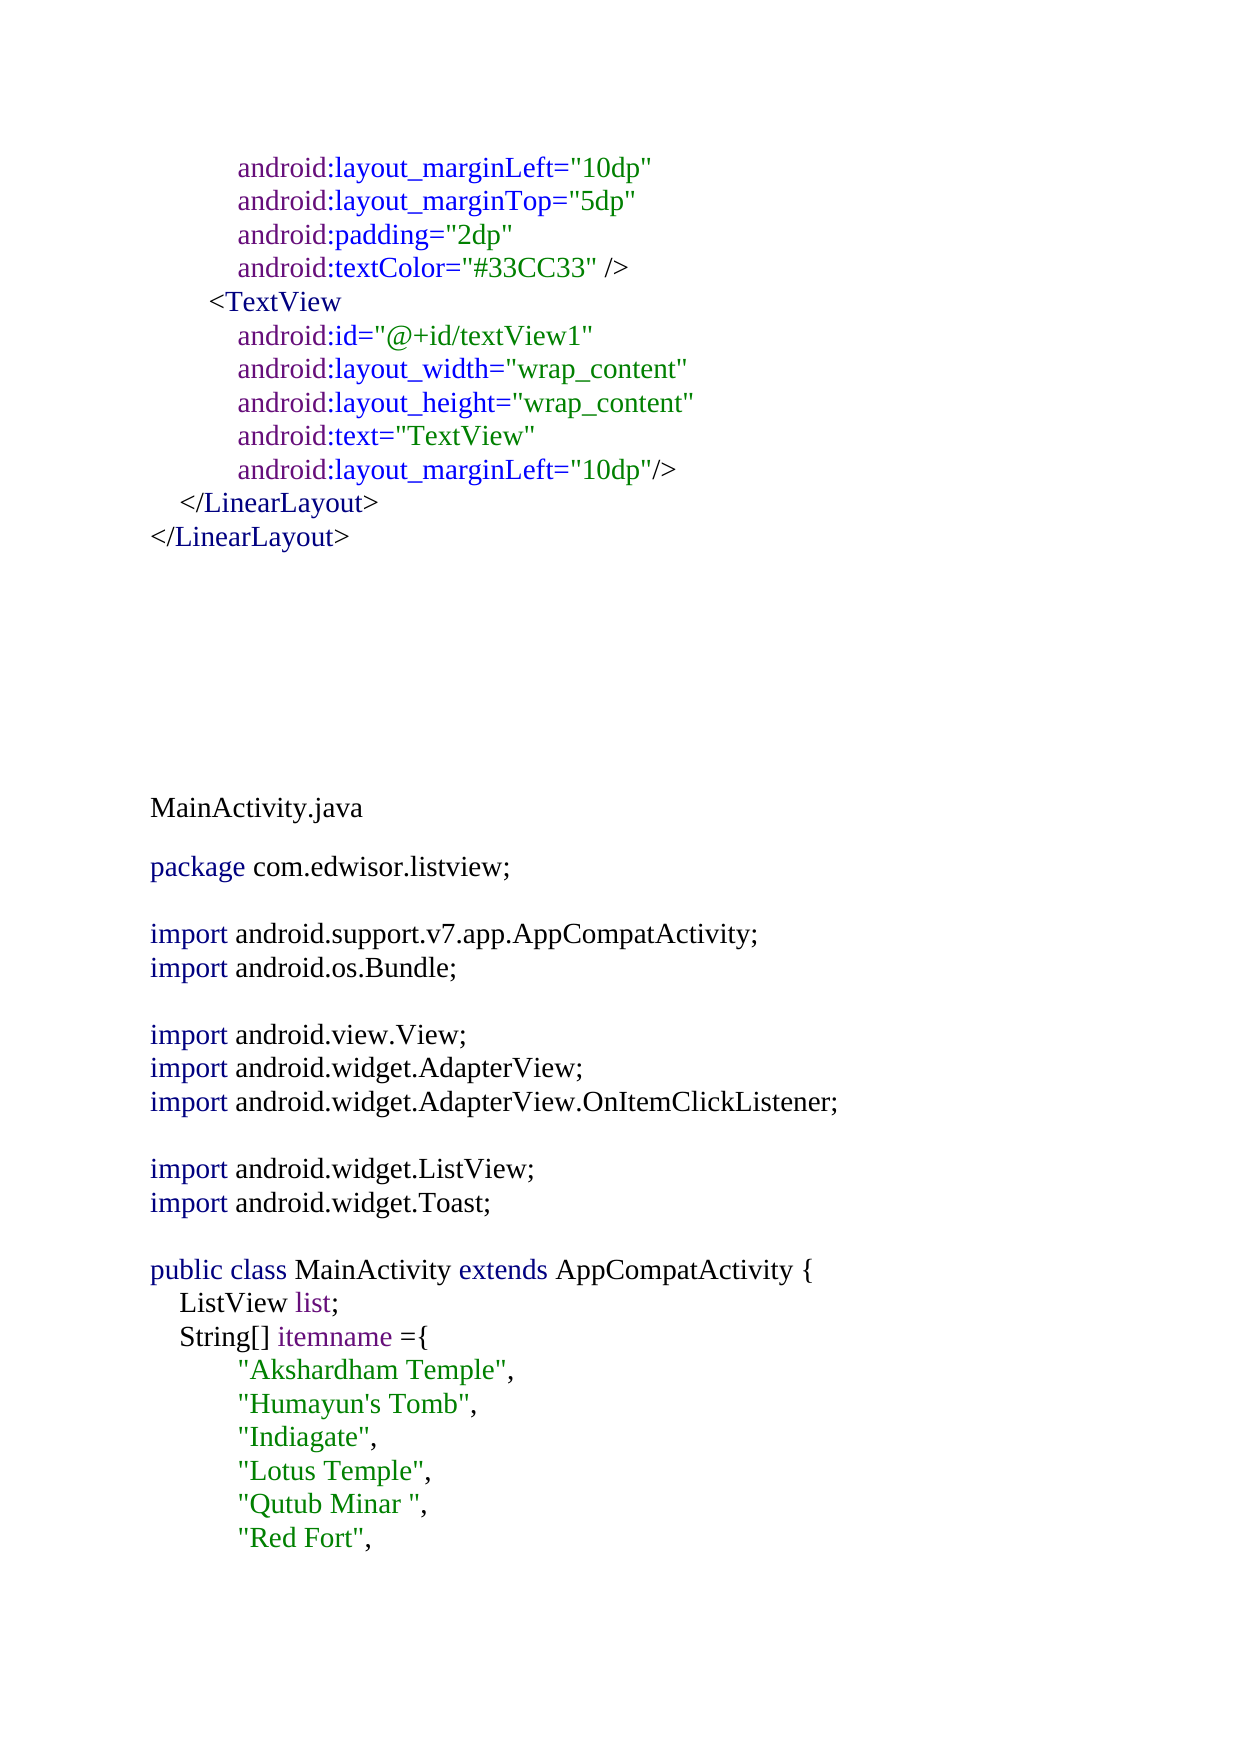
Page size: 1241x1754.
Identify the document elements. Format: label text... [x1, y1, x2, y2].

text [150, 150, 1090, 552]
text MainActivity.java [150, 790, 1090, 823]
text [150, 849, 1090, 1587]
